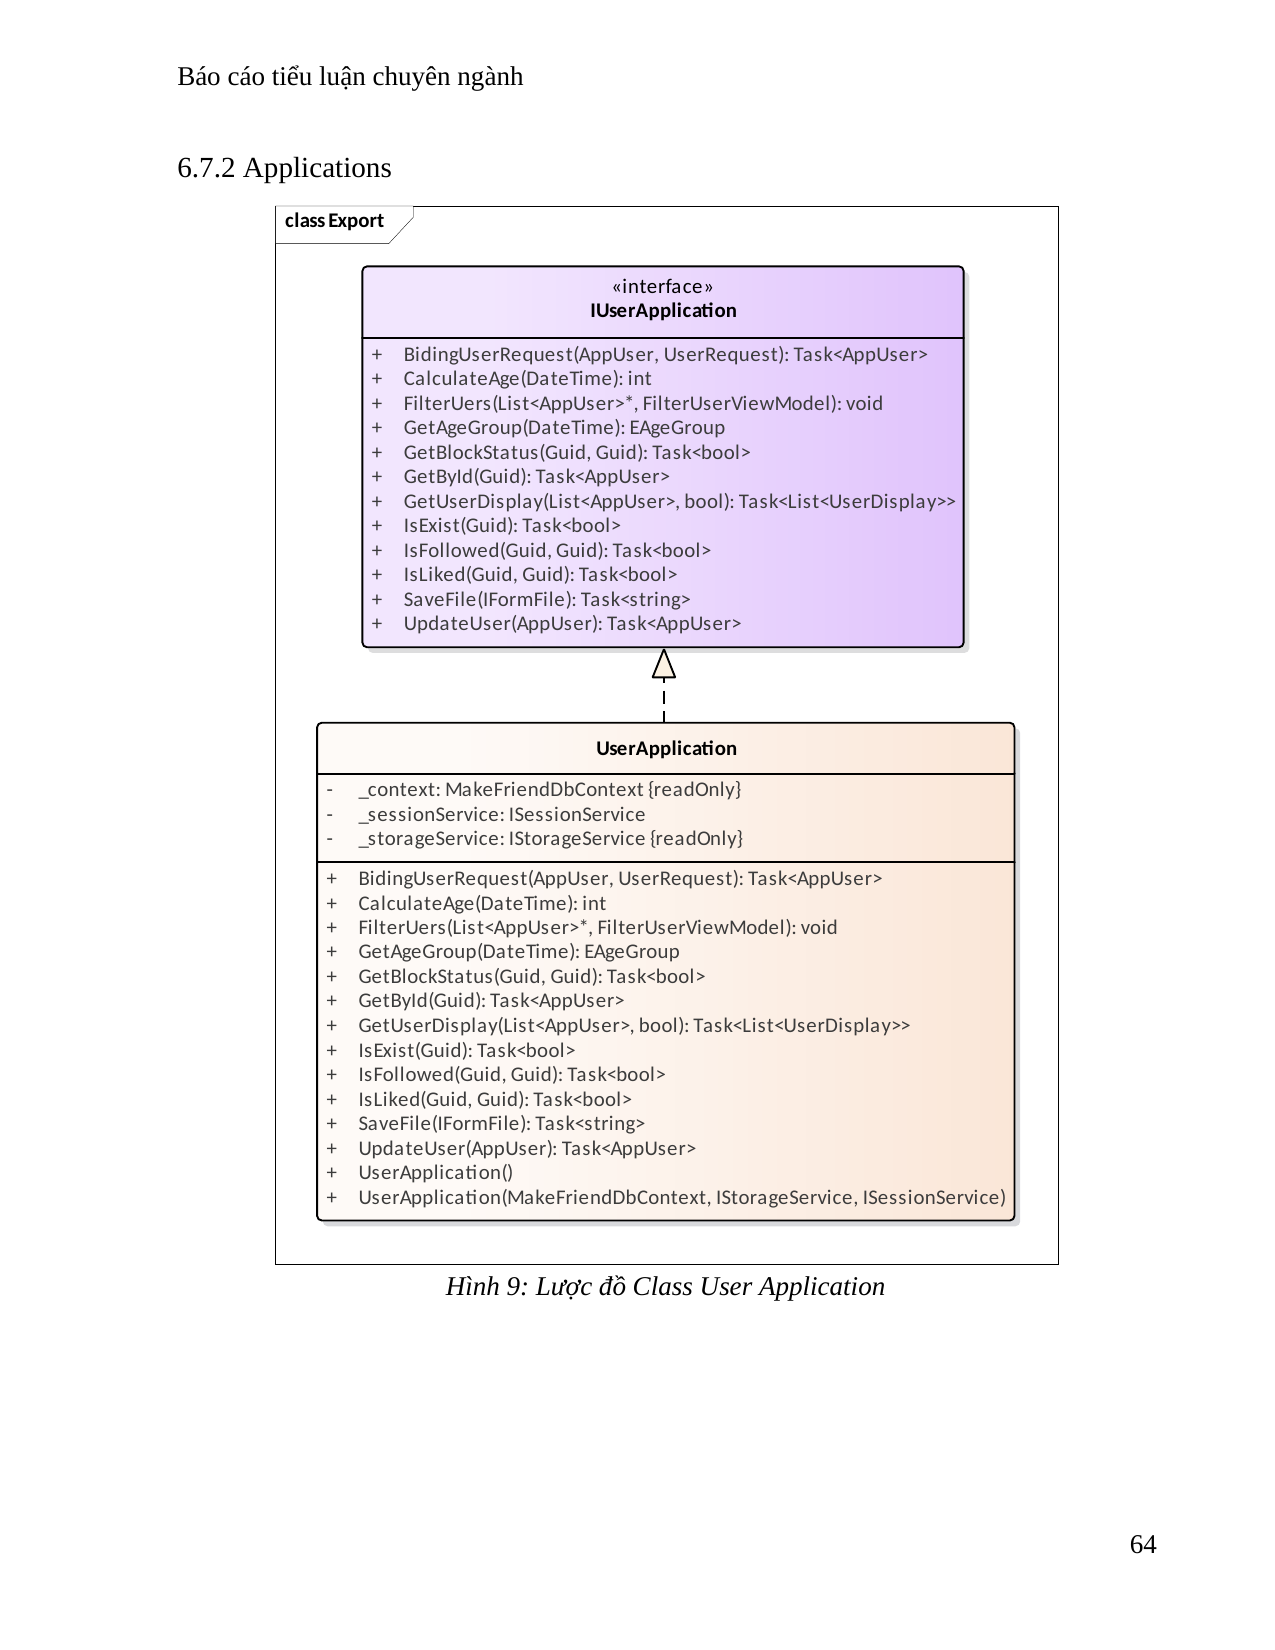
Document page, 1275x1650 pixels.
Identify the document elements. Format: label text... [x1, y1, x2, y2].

text Hình 9: Lược đồ Class User Application [177, 1269, 1156, 1301]
text 6.7.2 Applications [177, 150, 1156, 183]
